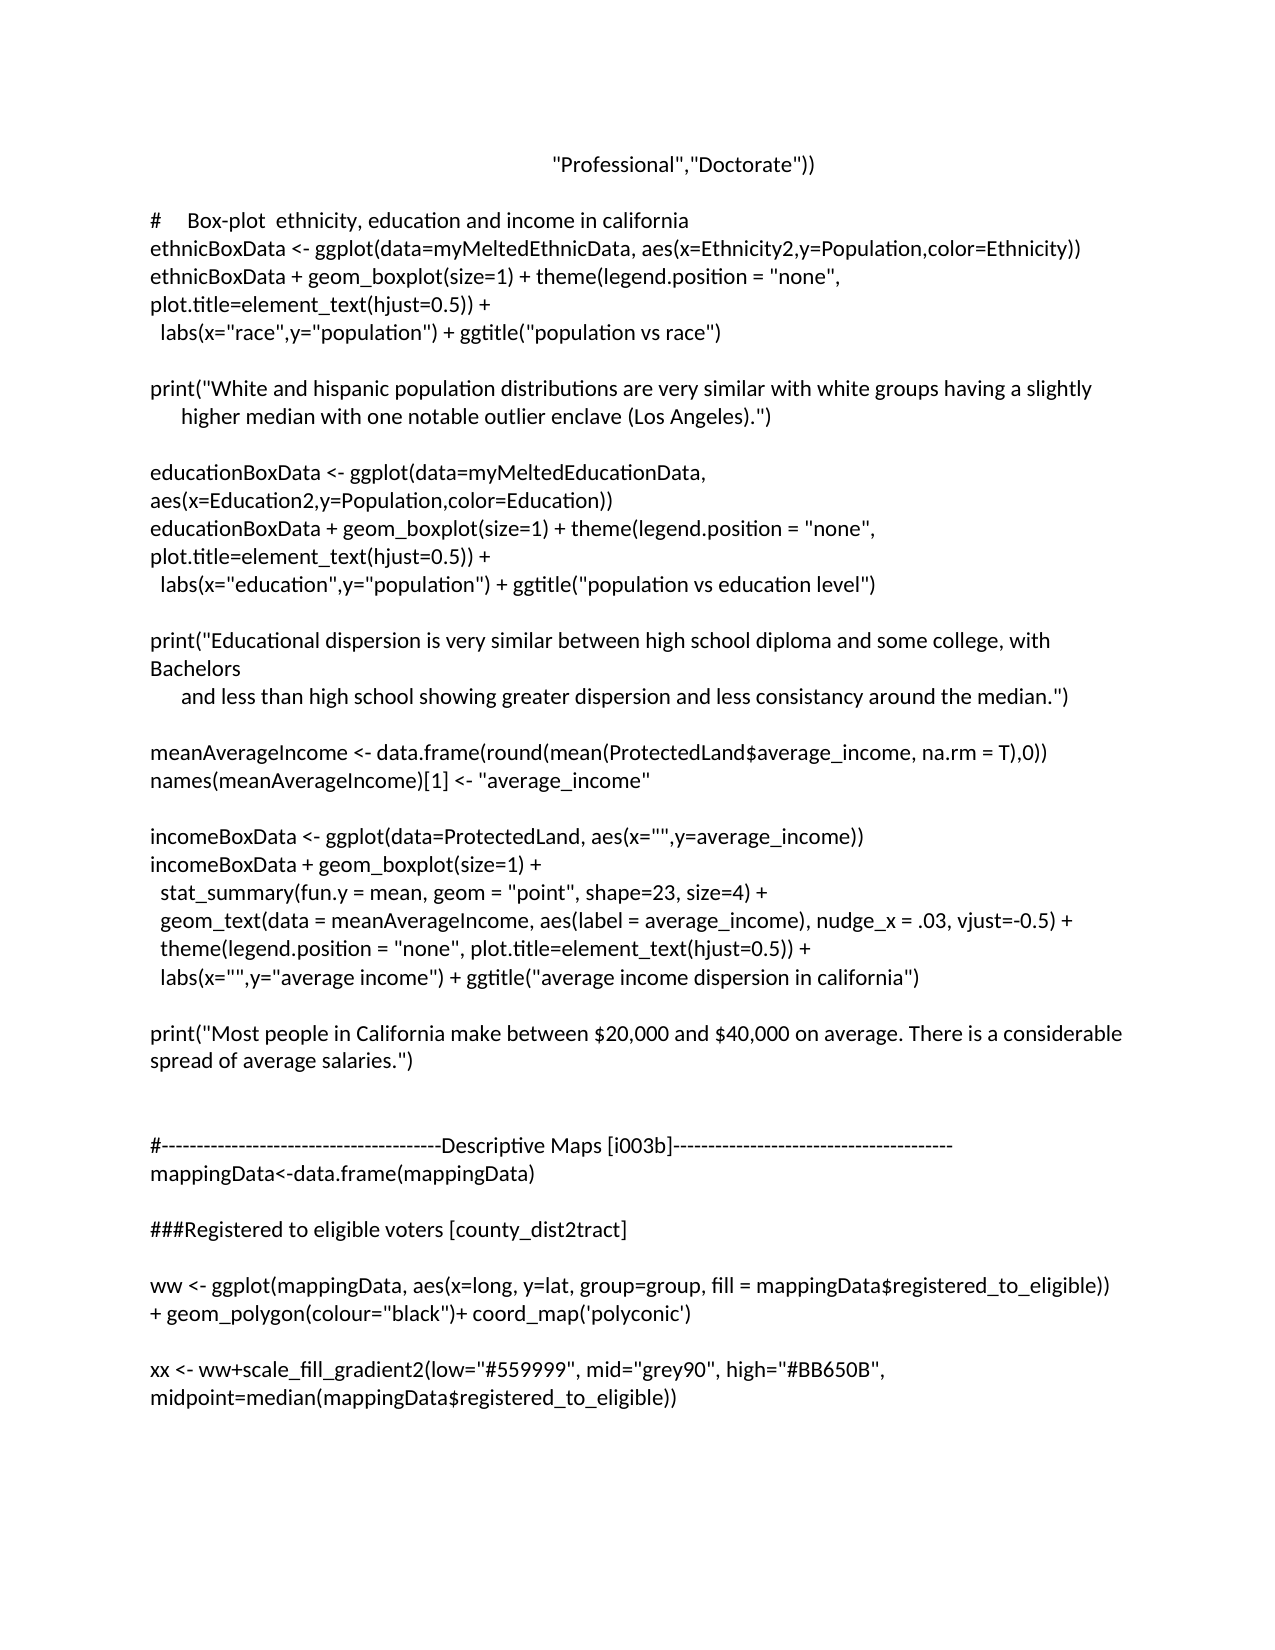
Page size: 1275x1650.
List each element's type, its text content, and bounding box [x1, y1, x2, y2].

text print("Most people in California make between $20,000 and $40,000 on average. There is a considerable spread of average salaries.") [150, 1019, 1125, 1075]
text print("Educational dispersion is very similar between high school diploma and some college, with Bachelors [150, 626, 1125, 682]
text theme(legend.position = "none", plot.title=element_text(hjust=0.5)) + [150, 934, 1125, 963]
text and less than high school showing greater dispersion and less consistancy around the median.") [150, 682, 1125, 710]
text ###Registered to eligible voters [county_dist2tract] [150, 1215, 1125, 1243]
text incomeBoxData <- ggplot(data=ProtectedLand, aes(x="",y=average_income)) [150, 822, 1125, 851]
text ethnicBoxData + geom_boxplot(size=1) + theme(legend.position = "none", plot.title=element_text(hjust=0.5)) + [150, 262, 1125, 318]
text higher median with one notable outlier enclave (Los Angeles).") [150, 402, 1125, 430]
text labs(x="",y="average income") + ggtitle("average income dispersion in california") [150, 963, 1125, 991]
text print("White and hispanic population distributions are very similar with white groups having a slightly [150, 374, 1125, 402]
text labs(x="race",y="population") + ggtitle("population vs race") [150, 318, 1125, 346]
text ww <- ggplot(mappingData, aes(x=long, y=lat, group=group, fill = mappingData$registered_to_eligible)) + geom_polygon(colour="black")+ coord_map('polyconic') [150, 1271, 1125, 1327]
text stat_summary(fun.y = mean, geom = "point", shape=23, size=4) + [150, 878, 1125, 907]
text "Professional","Doctorate")) [150, 150, 1125, 178]
text #----------------------------------------Descriptive Maps [i003b]---------------------------------------- [150, 1131, 1125, 1159]
text xx <- ww+scale_fill_gradient2(low="#559999", mid="grey90", high="#BB650B", midpoint=median(mappingData$registered_to_eligible)) [150, 1355, 1125, 1411]
text names(meanAverageIncome)[1] <- "average_income" [150, 766, 1125, 794]
text # Box-plot ethnicity, education and income in california [150, 206, 1125, 234]
text educationBoxData + geom_boxplot(size=1) + theme(legend.position = "none", plot.title=element_text(hjust=0.5)) + [150, 514, 1125, 570]
text mappingData<-data.frame(mappingData) [150, 1159, 1125, 1187]
text labs(x="education",y="population") + ggtitle("population vs education level") [150, 570, 1125, 598]
text educationBoxData <- ggplot(data=myMeltedEducationData, aes(x=Education2,y=Population,color=Education)) [150, 458, 1125, 514]
text geom_text(data = meanAverageIncome, aes(label = average_income), nudge_x = .03, vjust=-0.5) + [150, 907, 1125, 934]
text incomeBoxData + geom_boxplot(size=1) + [150, 851, 1125, 878]
text ethnicBoxData <- ggplot(data=myMeltedEthnicData, aes(x=Ethnicity2,y=Population,color=Ethnicity)) [150, 234, 1125, 262]
text meanAverageIncome <- data.frame(round(mean(ProtectedLand$average_income, na.rm = T),0)) [150, 738, 1125, 766]
